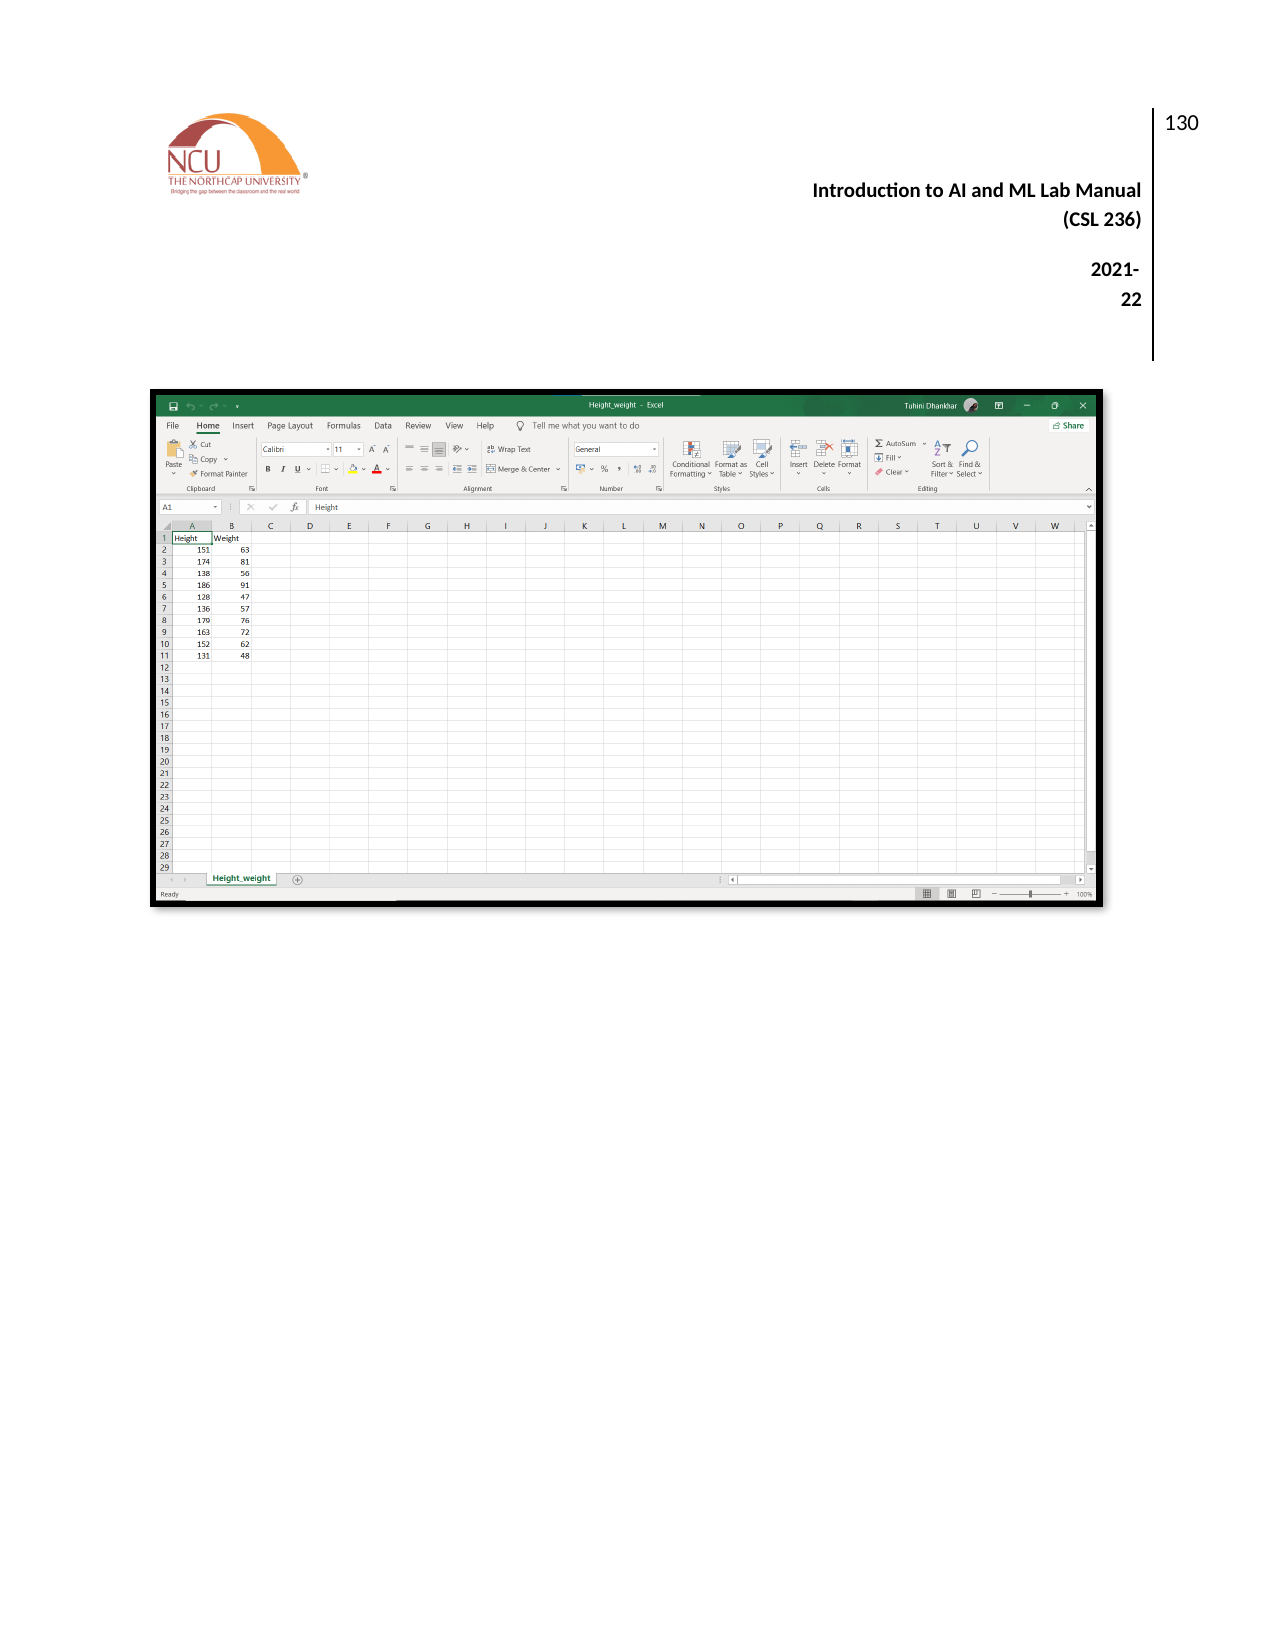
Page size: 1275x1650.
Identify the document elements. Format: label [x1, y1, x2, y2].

picture [156, 395, 1096, 901]
picture [164, 108, 309, 198]
